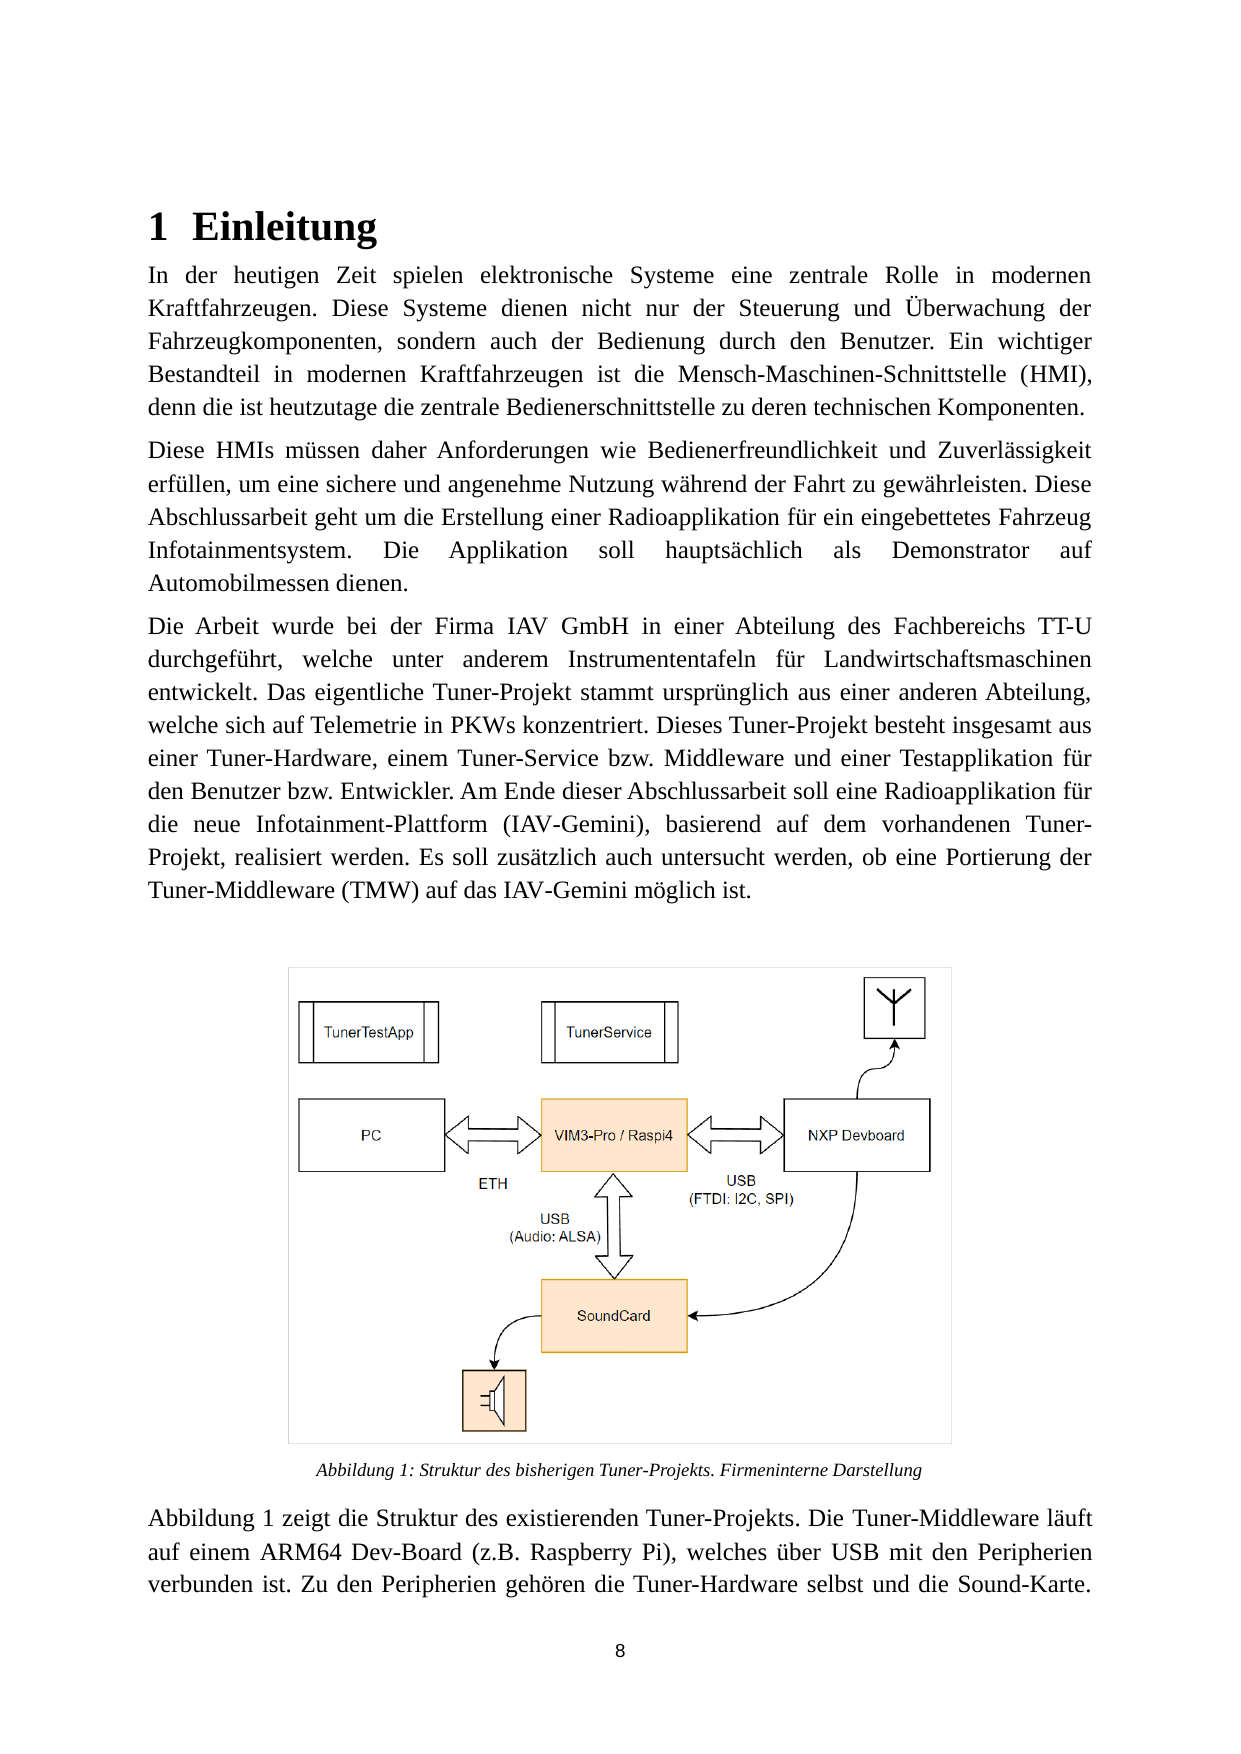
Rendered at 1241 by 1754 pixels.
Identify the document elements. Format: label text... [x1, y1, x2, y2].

text Abbildung 1: Struktur des bisherigen Tuner-Projekts. Firmeninterne Darstellung [148, 1459, 1093, 1481]
text Die Arbeit wurde bei der Firma IAV GmbH in einer Abteilung des Fachbereichs TT-U durchgeführt, welche unter anderem Instrumententafeln für Landwirtschaftsmaschinen entwickelt. Das eigentliche Tuner-Projekt stammt ursprünglich aus einer anderen Abteilung, welche sich auf Telemetrie in PKWs konzentriert. Dieses Tuner-Projekt besteht insgesamt aus einer Tuner-Hardware, einem Tuner-Service bzw. Middleware und einer Testapplikation für den Benutzer bzw. Entwickler. Am Ende dieser Abschlussarbeit soll eine Radioapplikation für die neue Infotainment-Plattform (IAV-Gemini), basierend auf dem vorhandenen Tuner-Projekt, realisiert werden. Es soll zusätzlich auch untersucht werden, ob eine Portierung der Tuner-Middleware (TMW) auf das IAV-Gemini möglich ist. [148, 611, 1093, 904]
subtitle Einleitung [148, 202, 1093, 250]
picture [284, 962, 957, 1449]
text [148, 1503, 1093, 1598]
text In der heutigen Zeit spielen elektronische Systeme eine zentrale Rolle in modernen Kraftfahrzeugen. Diese Systeme dienen nicht nur der Steuerung und Überwachung der Fahrzeugkomponenten, sondern auch der Bedienung durch den Benutzer. Ein wichtiger Bestandteil in modernen Kraftfahrzeugen ist die Mensch-Maschinen-Schnittstelle (HMI), denn die ist heutzutage die zentrale Bedienerschnittstelle zu deren technischen Komponenten. [148, 260, 1093, 421]
text Diese HMIs müssen daher Anforderungen wie Bedienerfreundlichkeit und Zuverlässigkeit erfüllen, um eine sichere und angenehme Nutzung während der Fahrt zu gewährleisten. Diese Abschlussarbeit geht um die Erstellung einer Radioapplikation für ein eingebettetes Fahrzeug Infotainmentsystem. Die Applikation soll hauptsächlich als Demonstrator auf Automobilmessen dienen. [148, 436, 1093, 596]
